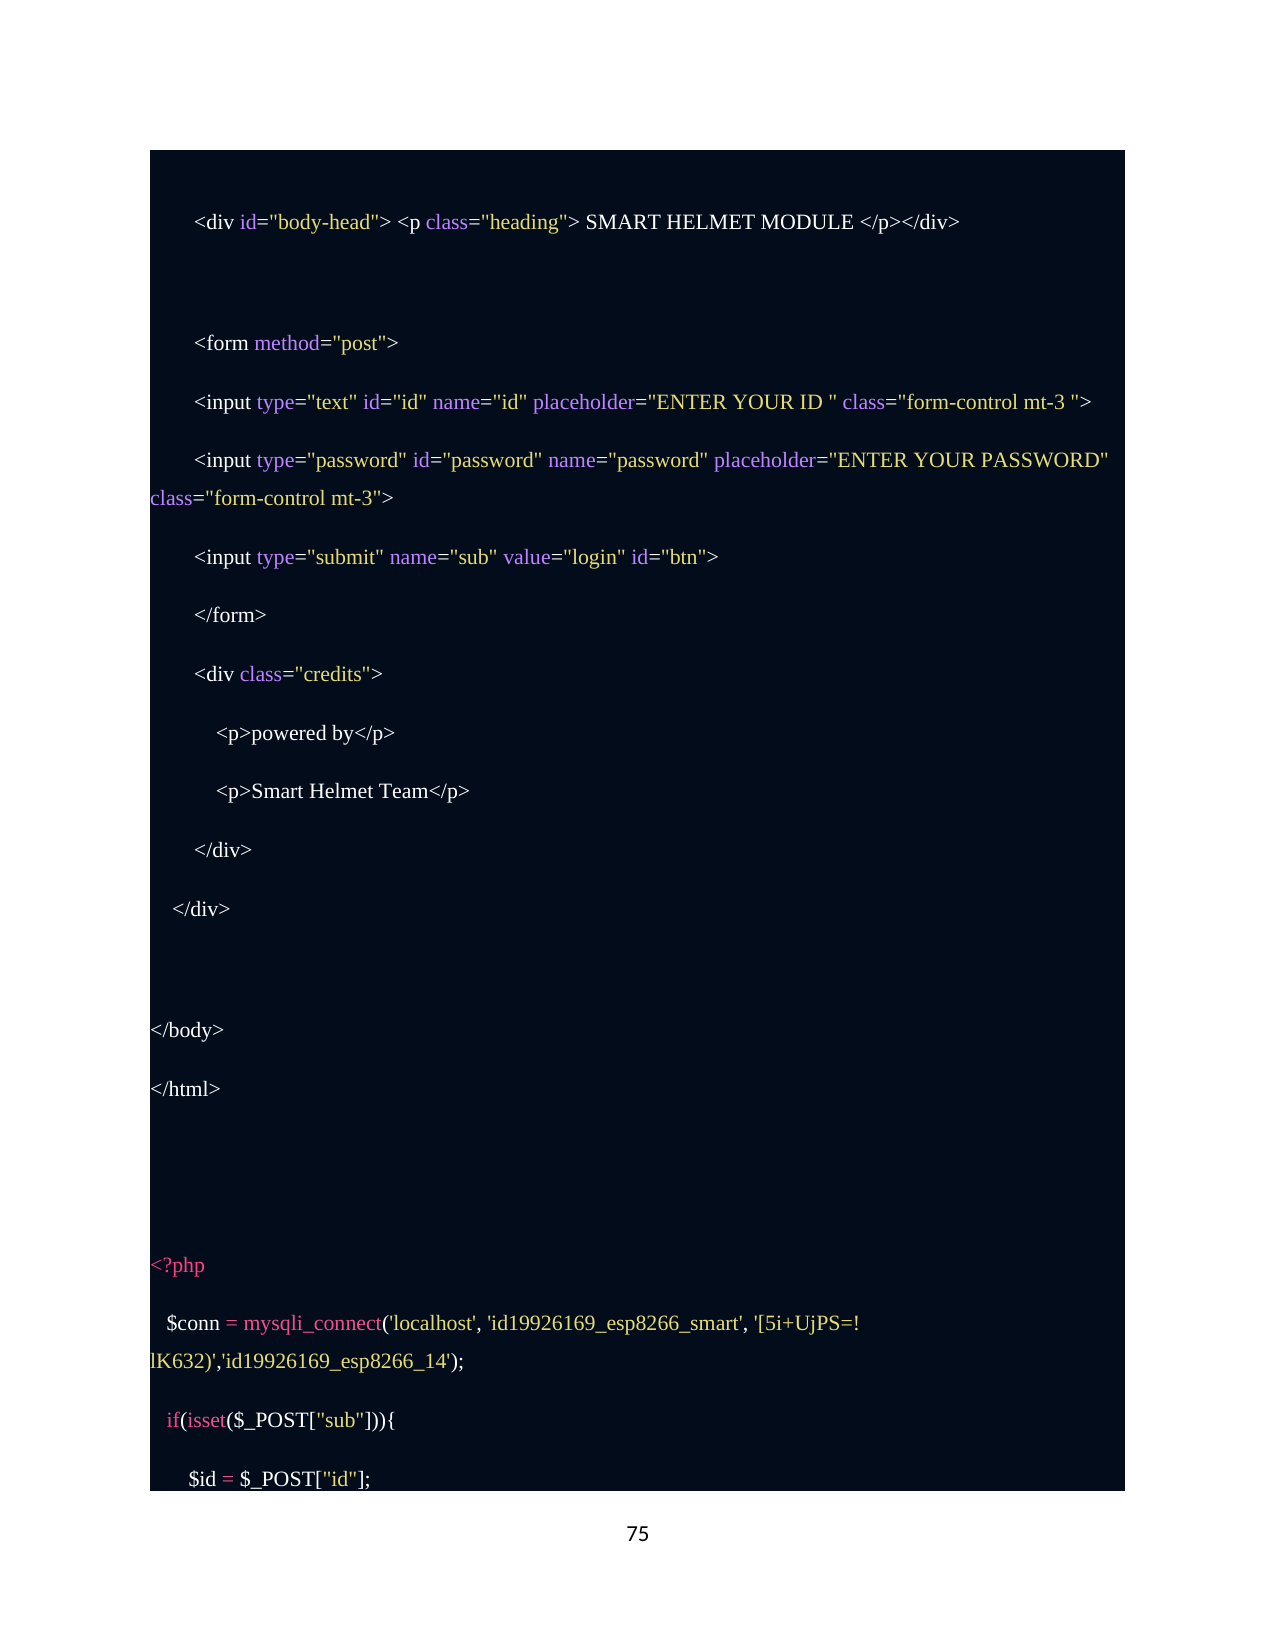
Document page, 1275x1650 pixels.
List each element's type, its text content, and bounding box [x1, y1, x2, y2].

text <p>powered by</p> [150, 720, 1125, 745]
text <p>Smart Helmet Team</p> [150, 778, 1125, 804]
text <input type="text" id="id" name="id" placeholder="ENTER YOUR ID " class="form-control mt-3 "> [150, 389, 1125, 414]
text $conn = mysqli_connect('localhost', 'id19926169_esp8266_smart', '[5i+UjPS=!lK632)','id19926169_esp8266_14'); [150, 1310, 1125, 1373]
text </div> [150, 896, 1125, 921]
text <div id="body-head"> <p class="heading"> SMART HELMET MODULE </p></div> [150, 209, 1125, 234]
text <?php [150, 1252, 1125, 1277]
text $id = $_POST["id"]; [150, 1466, 1125, 1491]
text </form> [150, 602, 1125, 628]
text <input type="submit" name="sub" value="login" id="btn"> [150, 544, 1125, 569]
text </div> [150, 837, 1125, 862]
text <div class="credits"> [150, 661, 1125, 686]
text </html> [150, 1076, 1125, 1101]
text <input type="password" id="password" name="password" placeholder="ENTER YOUR PASSWORD" class="form-control mt-3"> [150, 447, 1125, 510]
text </body> [150, 1017, 1125, 1042]
text <form method="post"> [150, 330, 1125, 355]
text if(isset($_POST["sub"])){ [150, 1407, 1125, 1432]
